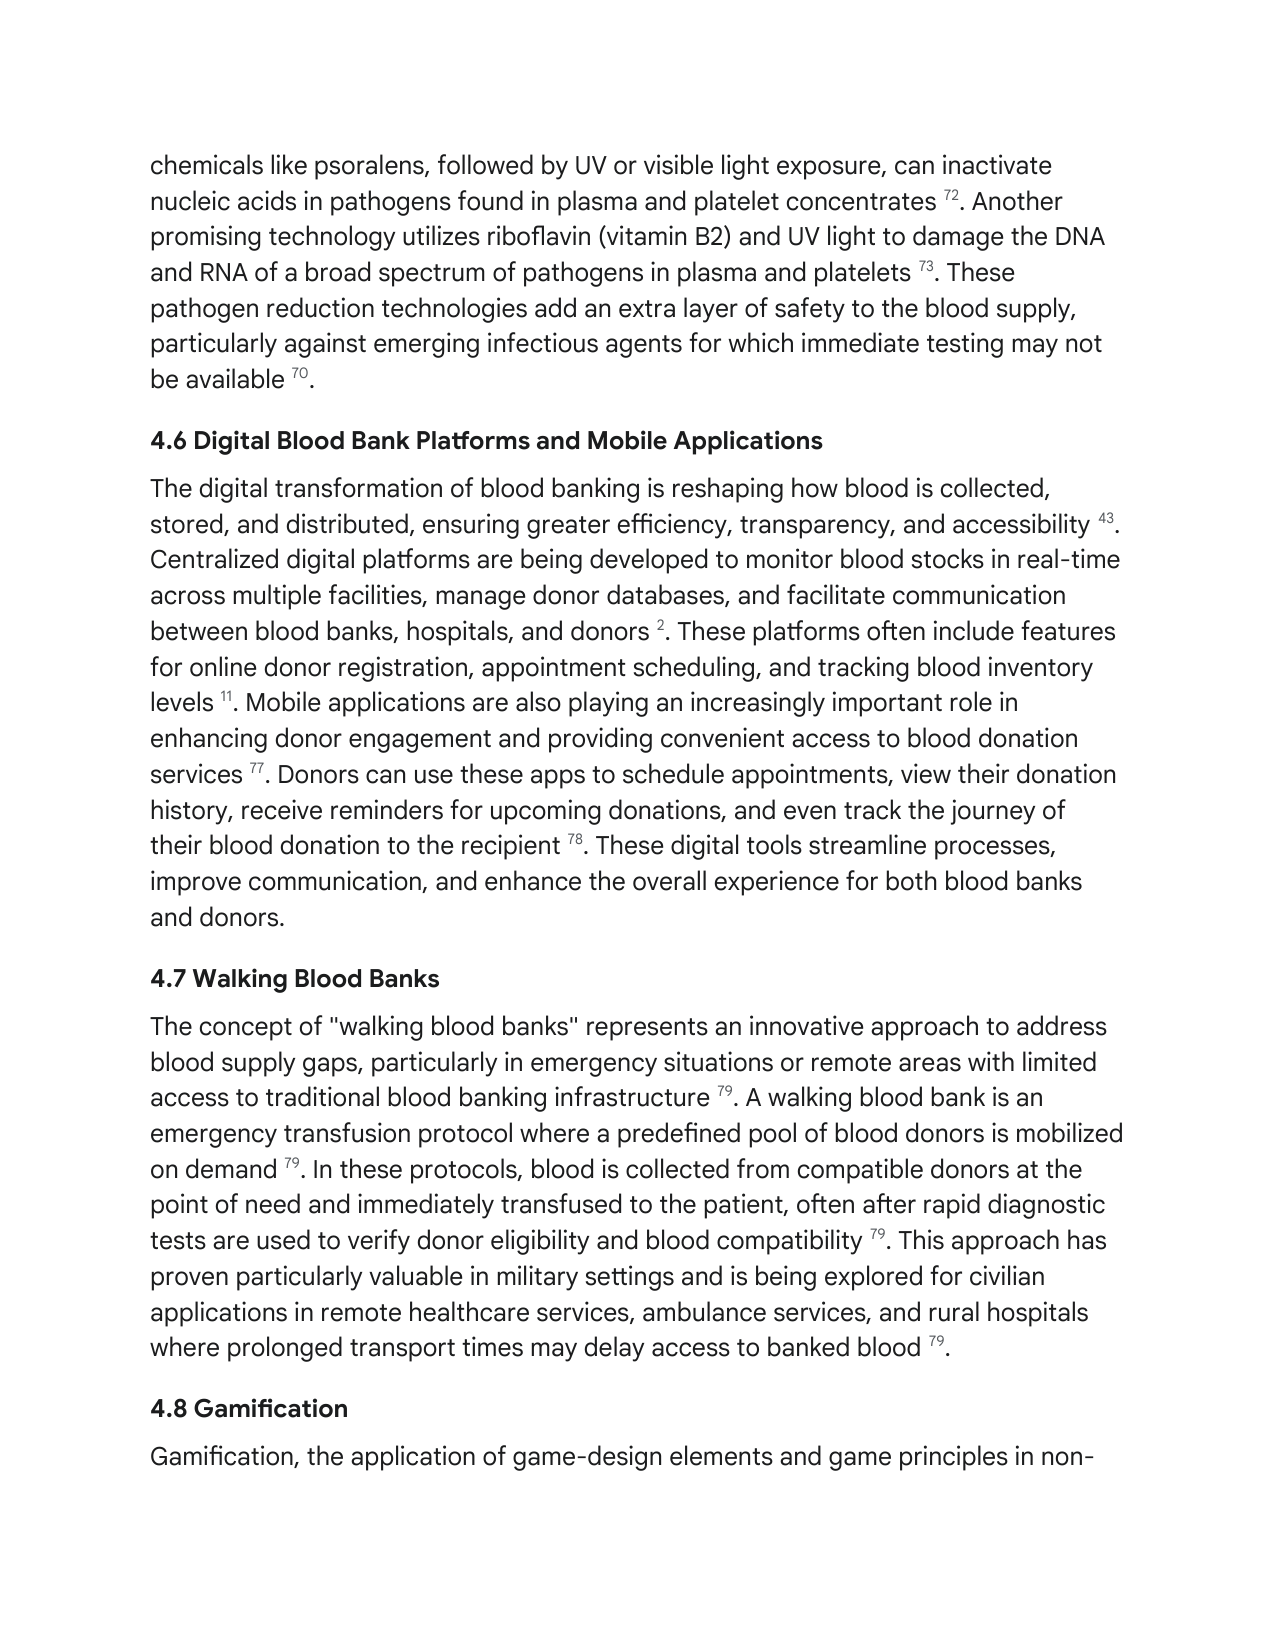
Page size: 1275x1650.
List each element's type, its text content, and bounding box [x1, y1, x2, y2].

text The digital transformation of blood banking is reshaping how blood is collected, stored, and distributed, ensuring greater efficiency, transparency, and accessibility 43. Centralized digital platforms are being developed to monitor blood stocks in real-time across multiple facilities, manage donor databases, and facilitate communication between blood banks, hospitals, and donors 2. These platforms often include features for online donor registration, appointment scheduling, and tracking blood inventory levels 11. Mobile applications are also playing an increasingly important role in enhancing donor engagement and providing convenient access to blood donation services 77. Donors can use these apps to schedule appointments, view their donation history, receive reminders for upcoming donations, and even track the journey of their blood donation to the recipient 78. These digital tools streamline processes, improve communication, and enhance the overall experience for both blood banks and donors. [150, 473, 1125, 933]
subtitle 4.7 Walking Blood Banks [150, 963, 1125, 994]
subtitle 4.8 Gamification [150, 1393, 1125, 1425]
text The concept of "walking blood banks" represents an innovative approach to address blood supply gaps, particularly in emergency situations or remote areas with limited access to traditional blood banking infrastructure 79. A walking blood bank is an emergency transfusion protocol where a predefined pool of blood donors is mobilized on demand 79. In these protocols, blood is collected from compatible donors at the point of need and immediately transfused to the patient, often after rapid diagnostic tests are used to verify donor eligibility and blood compatibility 79. This approach has proven particularly valuable in military settings and is being explored for civilian applications in remote healthcare services, ambulance services, and rural hospitals where prolonged transport times may delay access to banked blood 79. [150, 1011, 1125, 1364]
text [150, 1442, 1125, 1473]
subtitle 4.6 Digital Blood Bank Platforms and Mobile Applications [150, 425, 1125, 456]
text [150, 150, 1125, 396]
